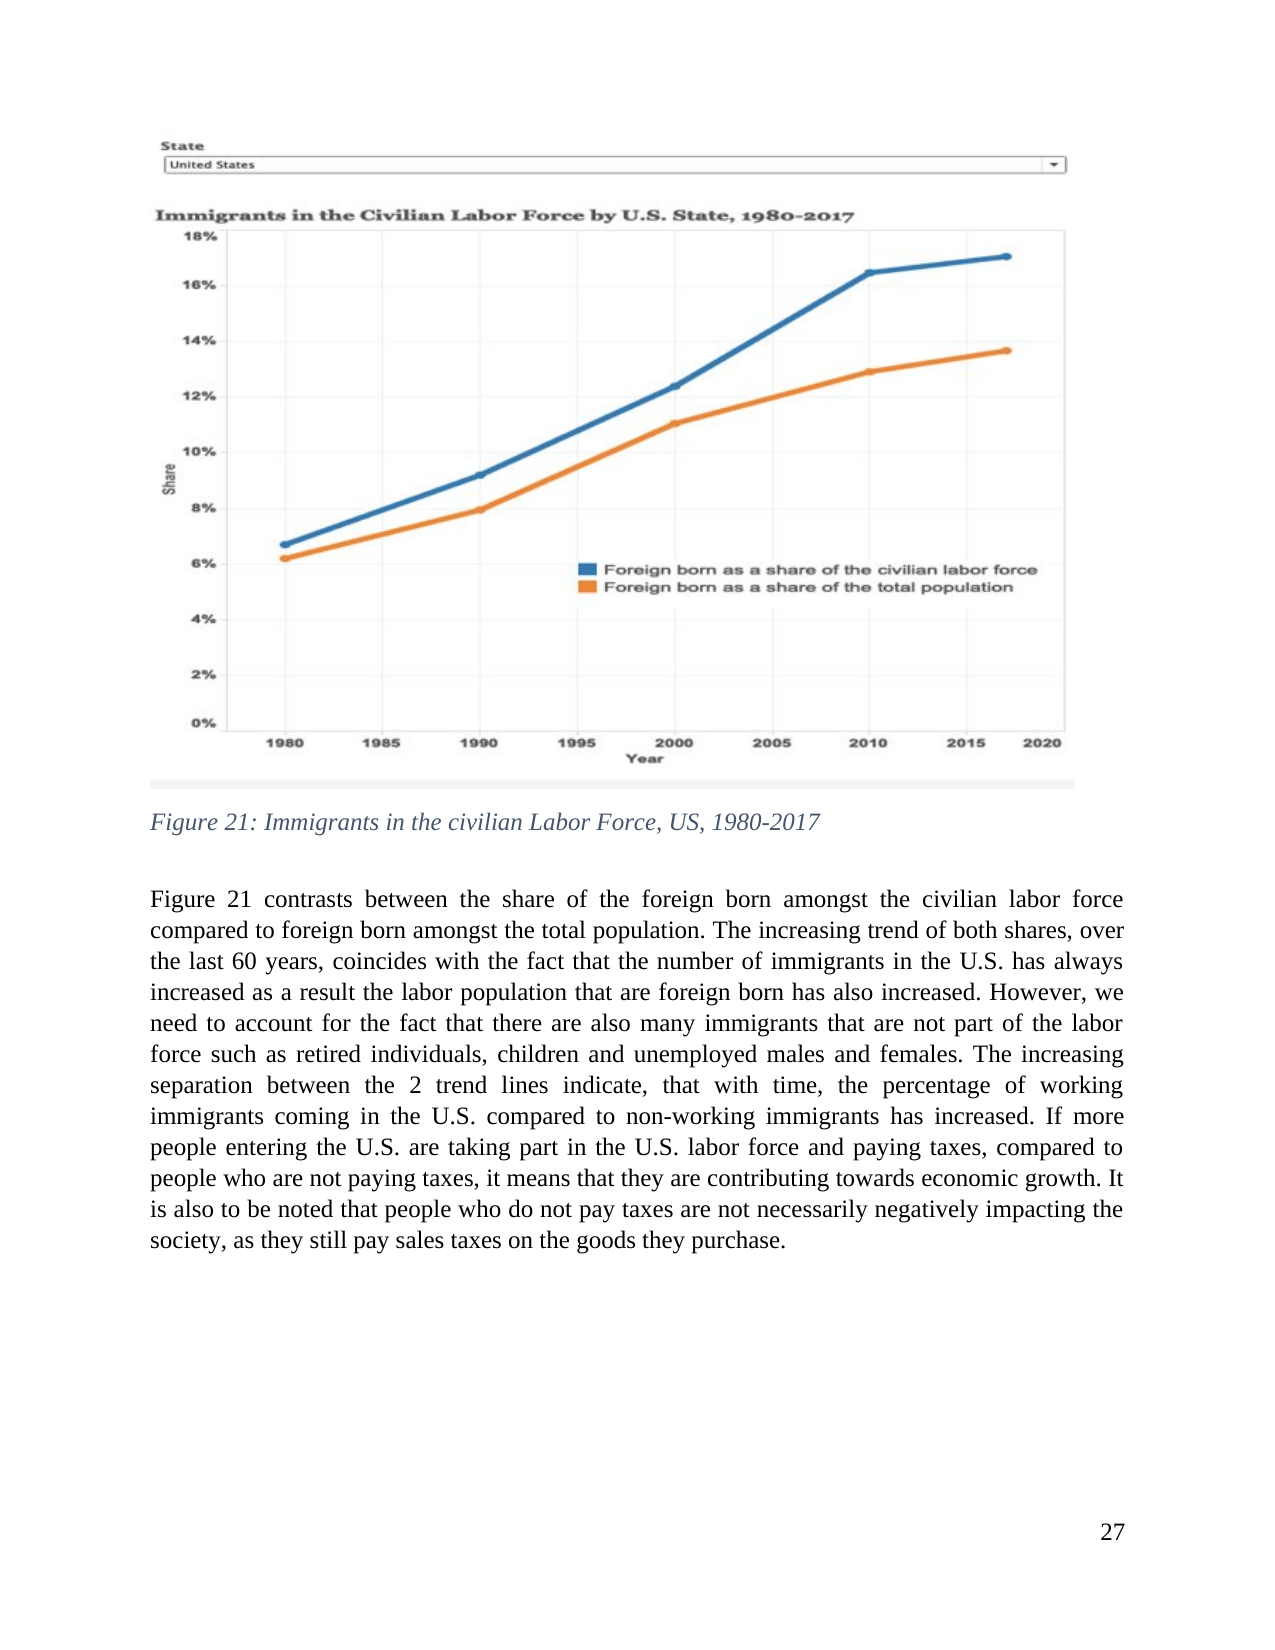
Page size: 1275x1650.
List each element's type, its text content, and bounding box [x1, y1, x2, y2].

text Figure 21 contrasts between the share of the foreign born amongst the civilian labor force compared to foreign born amongst the total population. The increasing trend of both shares, over the last 60 years, coincides with the fact that the number of immigrants in the U.S. has always increased as a result the labor population that are foreign born has also increased. However, we need to account for the fact that there are also many immigrants that are not part of the labor force such as retired individuals, children and unemployed males and females. The increasing separation between the 2 trend lines indicate, that with time, the percentage of working immigrants coming in the U.S. compared to non-working immigrants has increased. If more people entering the U.S. are taking part in the U.S. labor force and paying taxes, compared to people who are not paying taxes, it means that they are contributing towards economic growth. It is also to be noted that people who do not pay taxes are not necessarily negatively impacting the society, as they still pay sales taxes on the goods they purchase. [150, 884, 1125, 1254]
picture [150, 132, 1075, 789]
